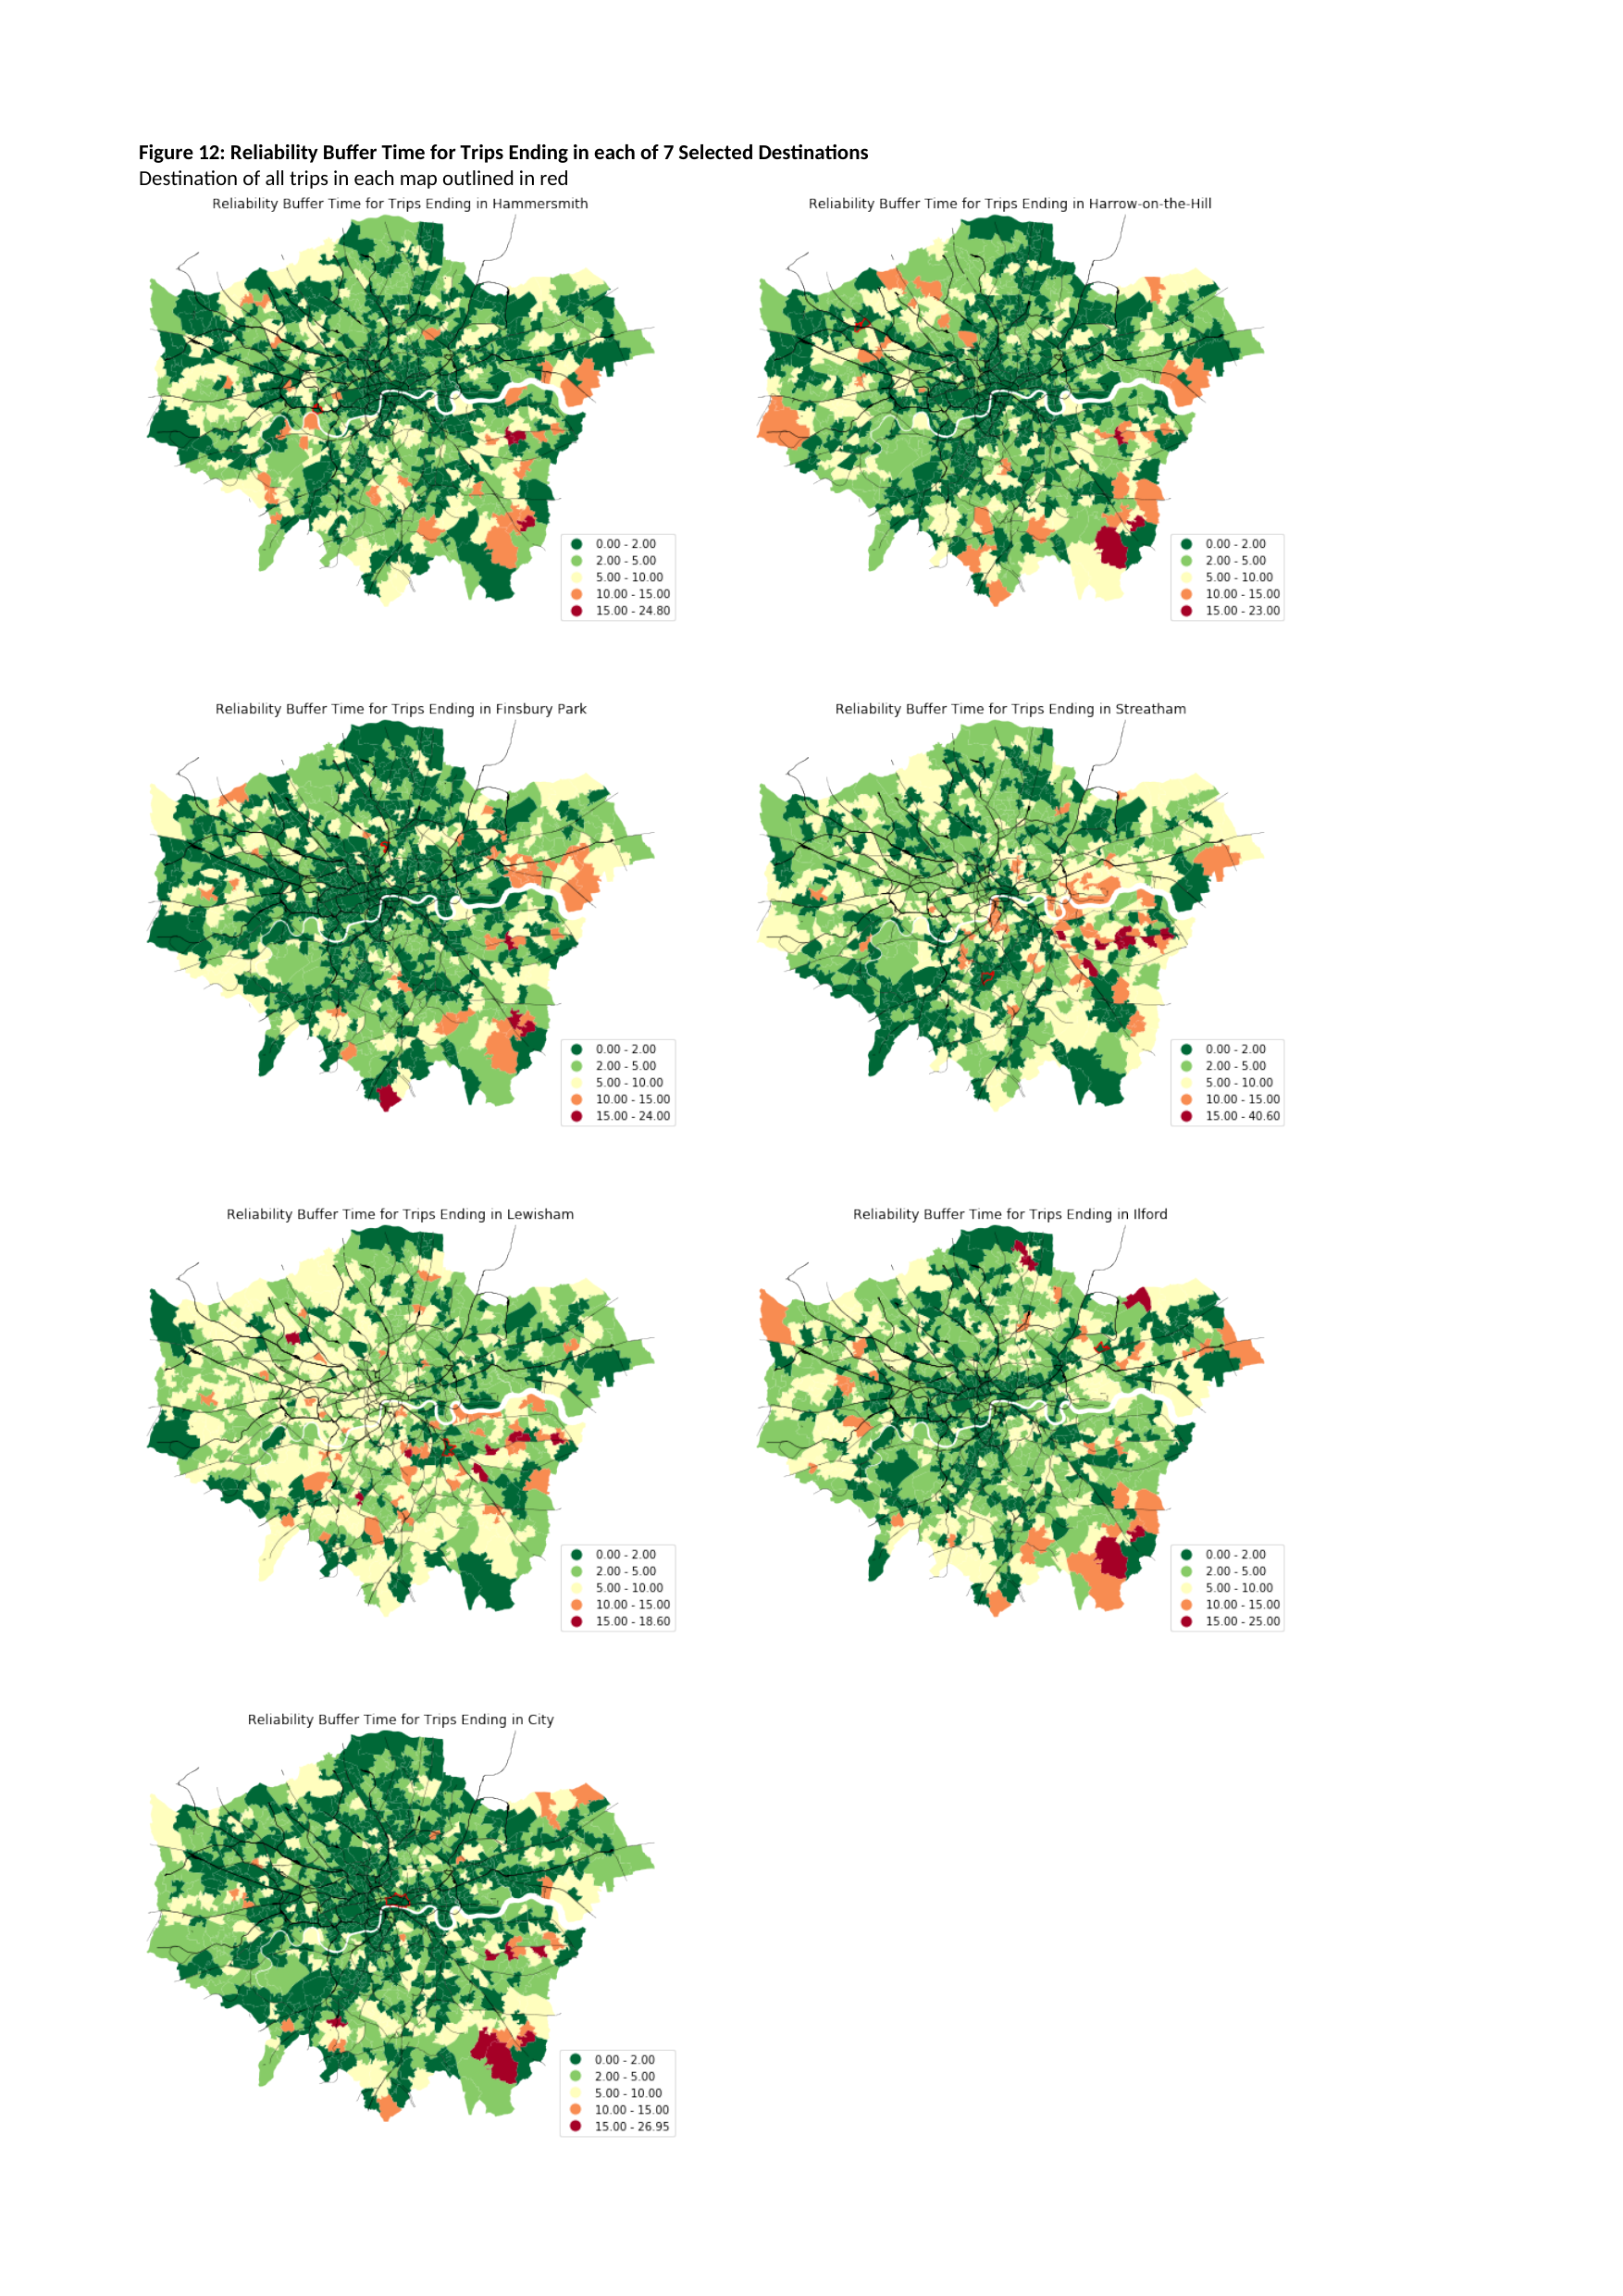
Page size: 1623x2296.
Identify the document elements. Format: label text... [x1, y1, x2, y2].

text Destination of all trips in each map outlined in red [139, 165, 1484, 191]
text Figure 12: Reliability Buffer Time for Trips Ending in each of 7 Selected Destinations [139, 139, 1484, 165]
picture [139, 191, 1292, 2144]
